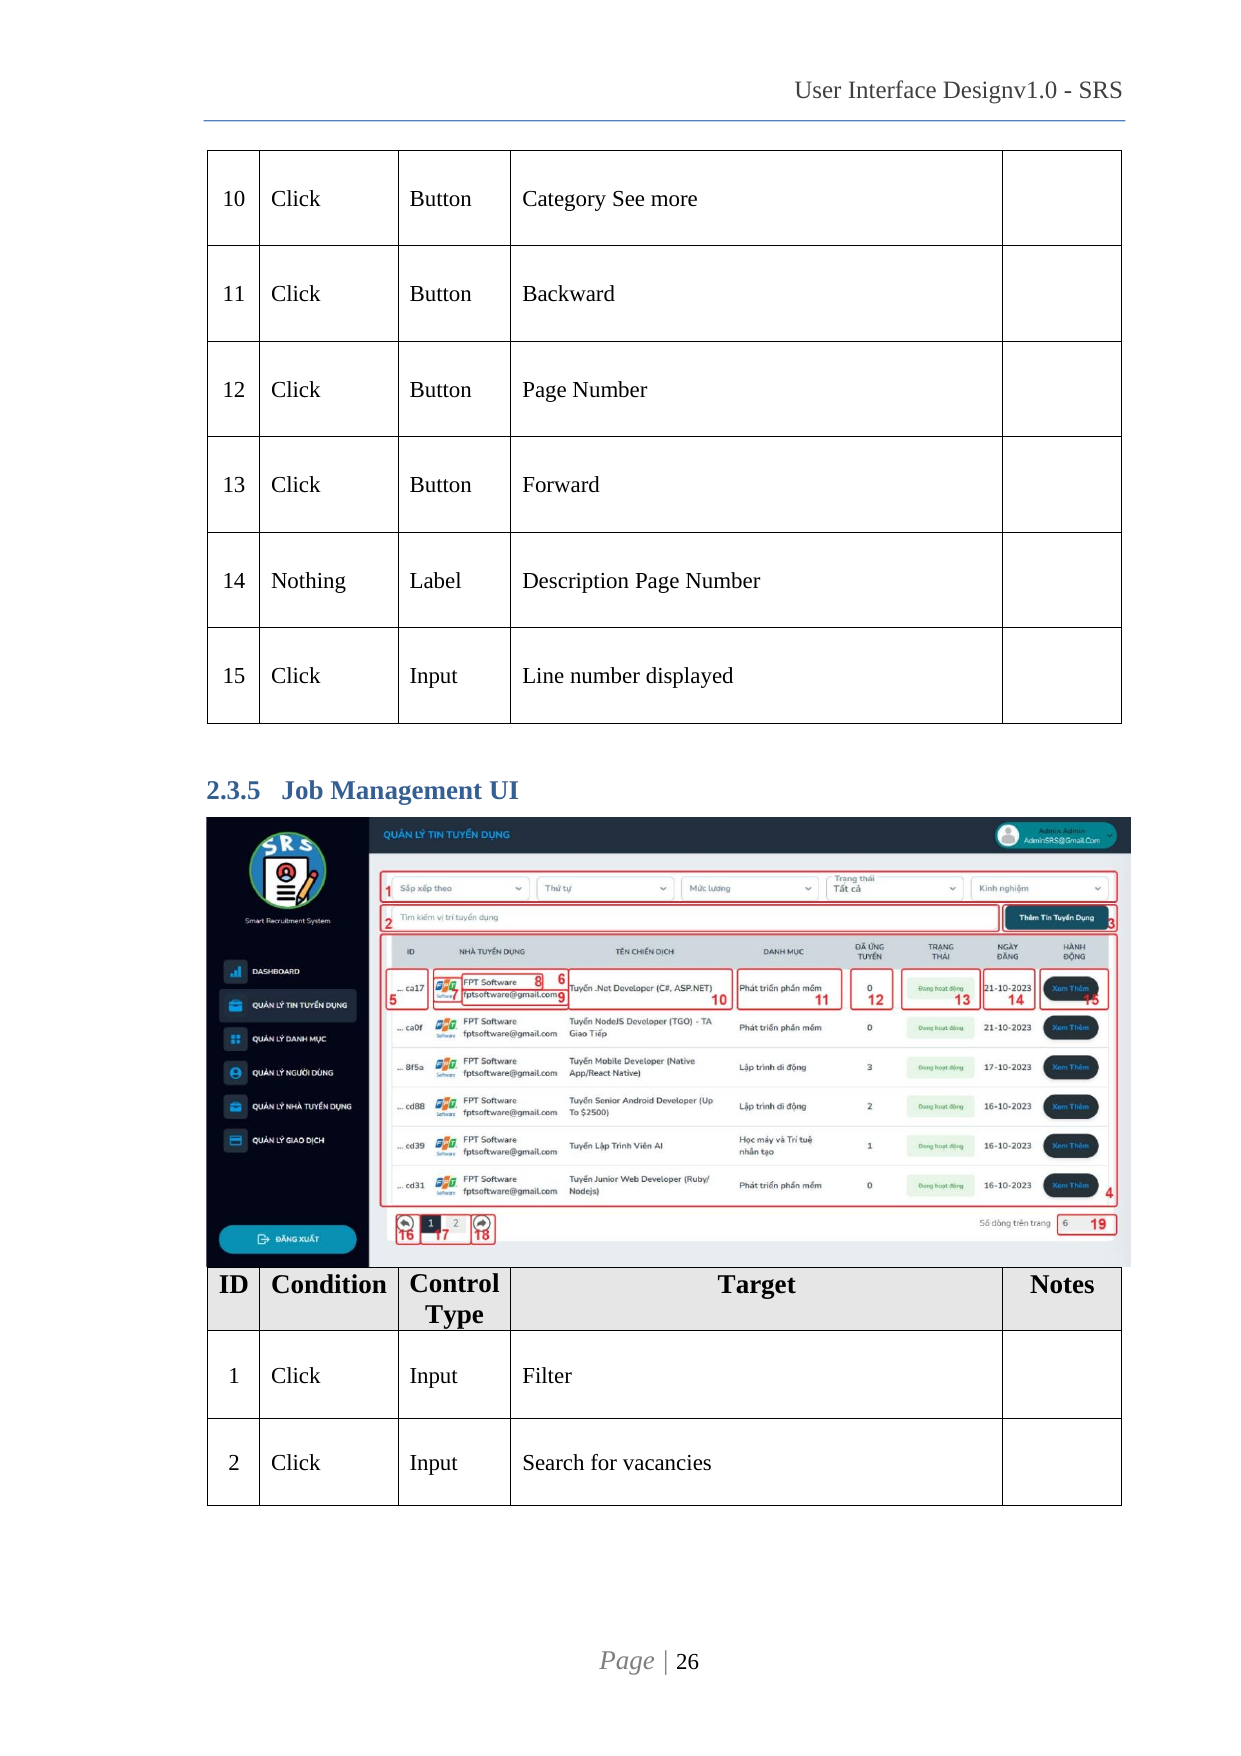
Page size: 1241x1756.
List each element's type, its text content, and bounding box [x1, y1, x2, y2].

list Job Management UI [206, 774, 1182, 805]
table_cell [1003, 437, 1121, 532]
table_cell Description Page Number [511, 533, 1002, 627]
table_cell [1003, 246, 1121, 341]
table_cell [1003, 628, 1121, 722]
table_cell [1003, 1331, 1121, 1418]
table_cell 2 [208, 1419, 259, 1505]
table_cell Click [260, 437, 398, 532]
table_header ID [208, 1268, 259, 1330]
table_cell 15 [208, 628, 259, 722]
table_cell Button [399, 246, 510, 341]
table_cell Page Number [511, 342, 1002, 436]
table_cell 13 [208, 437, 259, 532]
table_cell Line number displayed [511, 628, 1002, 722]
table_header Control Type [399, 1268, 510, 1330]
table_header Target [511, 1268, 1002, 1330]
table_cell Input [399, 1331, 510, 1418]
table_cell Button [399, 437, 510, 532]
table_cell Filter [511, 1331, 1002, 1418]
table_header [1003, 151, 1121, 245]
table_cell Backward [511, 246, 1002, 341]
table_header Button [399, 151, 510, 245]
table_cell Click [260, 342, 398, 436]
table_cell Click [260, 1331, 398, 1418]
table_header 10 [208, 151, 259, 245]
table_cell 1 [208, 1331, 259, 1418]
table_cell [1003, 533, 1121, 627]
table_cell [1003, 1419, 1121, 1505]
table_cell Label [399, 533, 510, 627]
table_cell 12 [208, 342, 259, 436]
table_cell Input [399, 628, 510, 722]
table_cell Search for vacancies [511, 1419, 1002, 1505]
table_cell [1003, 342, 1121, 436]
table_cell Forward [511, 437, 1002, 532]
table_cell Button [399, 342, 510, 436]
table_cell 11 [208, 246, 259, 341]
table_header Category See more [511, 151, 1002, 245]
table_header Condition [260, 1268, 398, 1330]
table_cell Input [399, 1419, 510, 1505]
picture [206, 817, 1131, 1267]
table_header Notes [1003, 1268, 1121, 1330]
table_cell Click [260, 628, 398, 722]
table_cell 14 [208, 533, 259, 627]
table_cell Click [260, 246, 398, 341]
table_cell Nothing [260, 533, 398, 627]
table_header Click [260, 151, 398, 245]
table_cell Click [260, 1419, 398, 1505]
